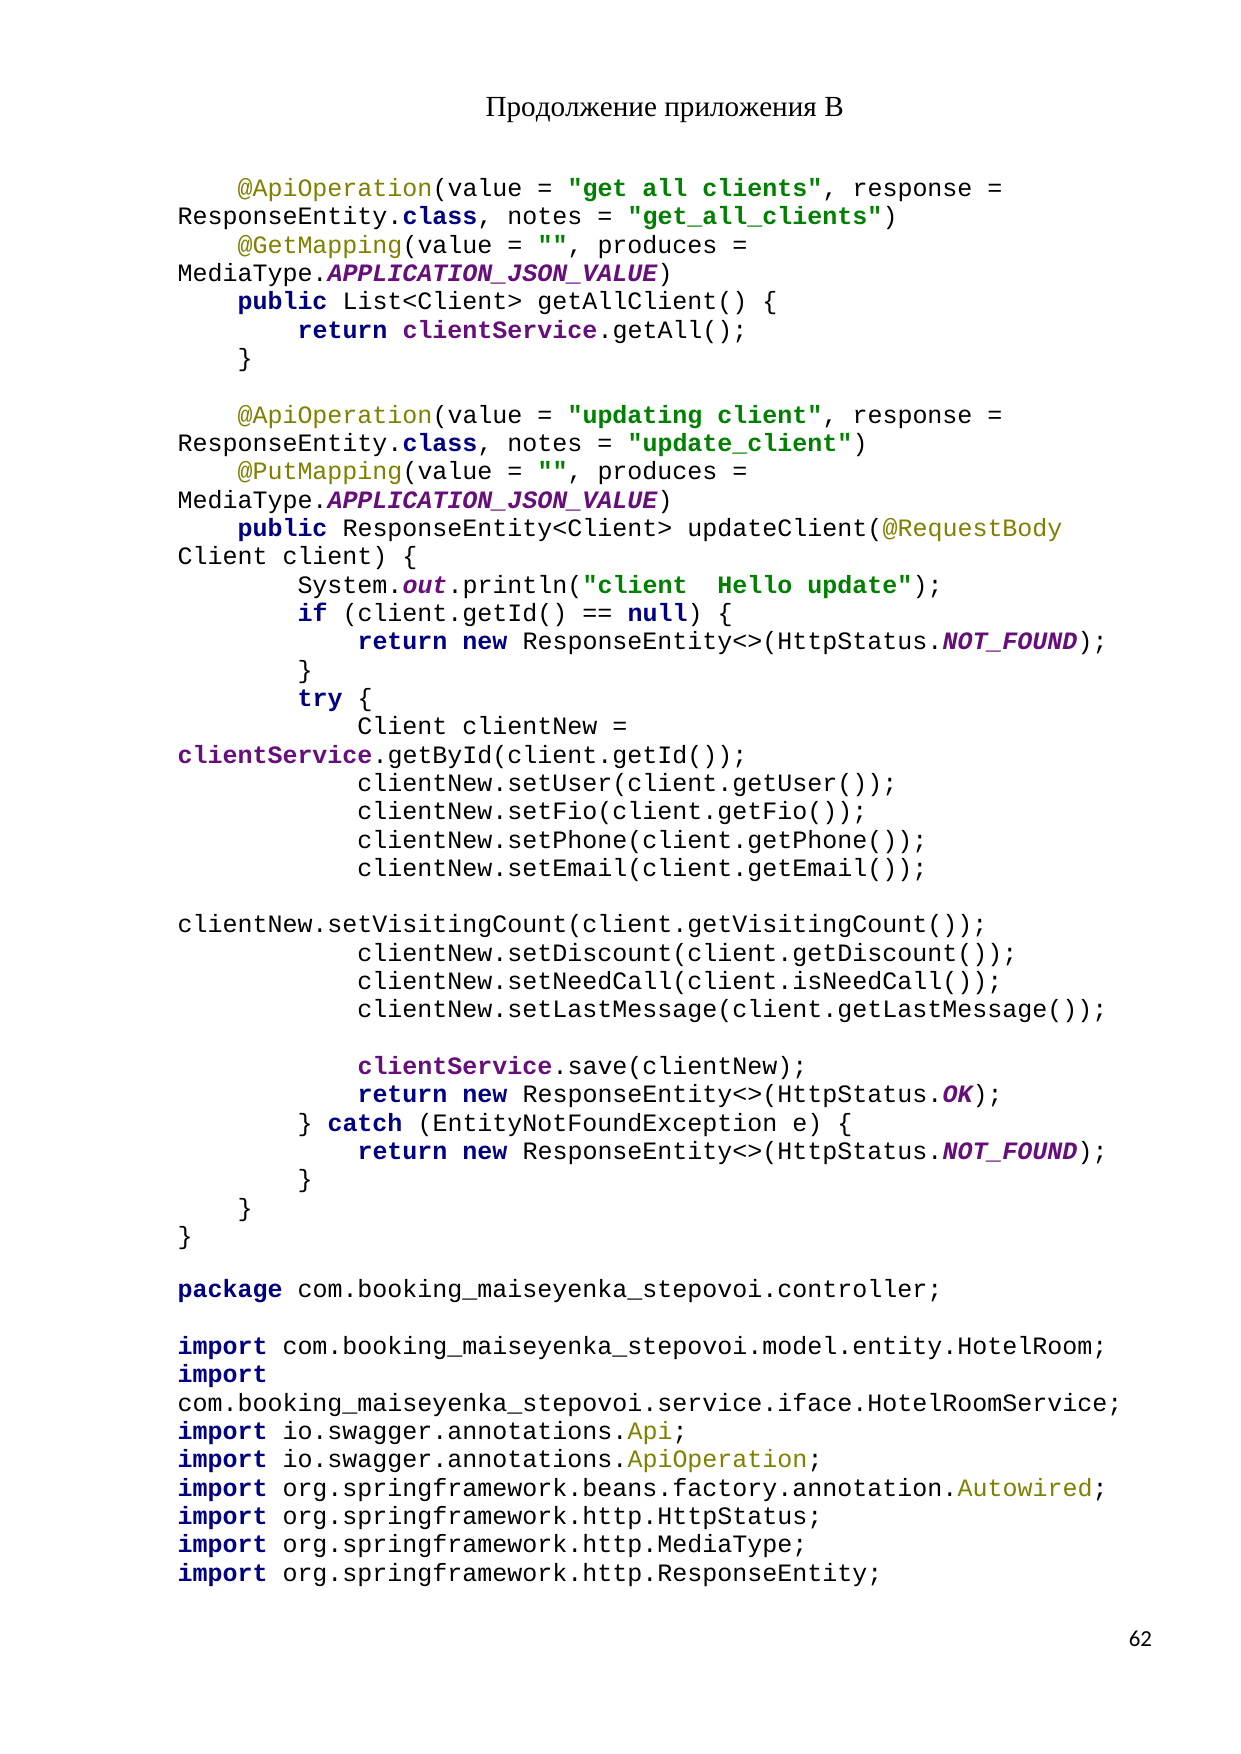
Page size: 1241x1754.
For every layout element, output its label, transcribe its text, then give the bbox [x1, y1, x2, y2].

text Продолжение приложения В [177, 89, 1152, 122]
text package com.booking_maiseyenka_stepovoi.controller; import com.booking_maiseyenka_stepovoi.model.entity.HotelRoom; import com.booking_maiseyenka_stepovoi.service.iface.HotelRoomService; import io.swagger.annotations.Api; import io.swagger.annotations.ApiOperation; import org.springframework.beans.factory.annotation.Autowired; import org.springframework.http.HttpStatus; import org.springframework.http.MediaType; import org.springframework.http.ResponseEntity; [177, 1277, 1152, 1617]
text @ApiOperation(value = "get all clients", response = ResponseEntity.class, notes = "get_all_clients") @GetMapping(value = "", produces = MediaType.APPLICATION_JSON_VALUE) public List<Client> getAllClient() { return clientService.getAll(); } @ApiOperation(value = "updating client", response = ResponseEntity.class, notes = "update_client") @PutMapping(value = "", produces = MediaType.APPLICATION_JSON_VALUE) public ResponseEntity<Client> updateClient(@RequestBody Client client) { System.out.println("client Hello update"); if (client.getId() == null) { return new ResponseEntity<>(HttpStatus.NOT_FOUND); } try { Client clientNew = clientService.getById(client.getId()); clientNew.setUser(client.getUser()); clientNew.setFio(client.getFio()); clientNew.setPhone(client.getPhone()); clientNew.setEmail(client.getEmail()); clientNew.setVisitingCount(client.getVisitingCount()); clientNew.setDiscount(client.getDiscount()); clientNew.setNeedCall(client.isNeedCall()); clientNew.setLastMessage(client.getLastMessage()); clientService.save(clientNew); return new ResponseEntity<>(HttpStatus.OK); } catch (EntityNotFoundException e) { return new ResponseEntity<>(HttpStatus.NOT_FOUND); } } } [177, 176, 1152, 1252]
